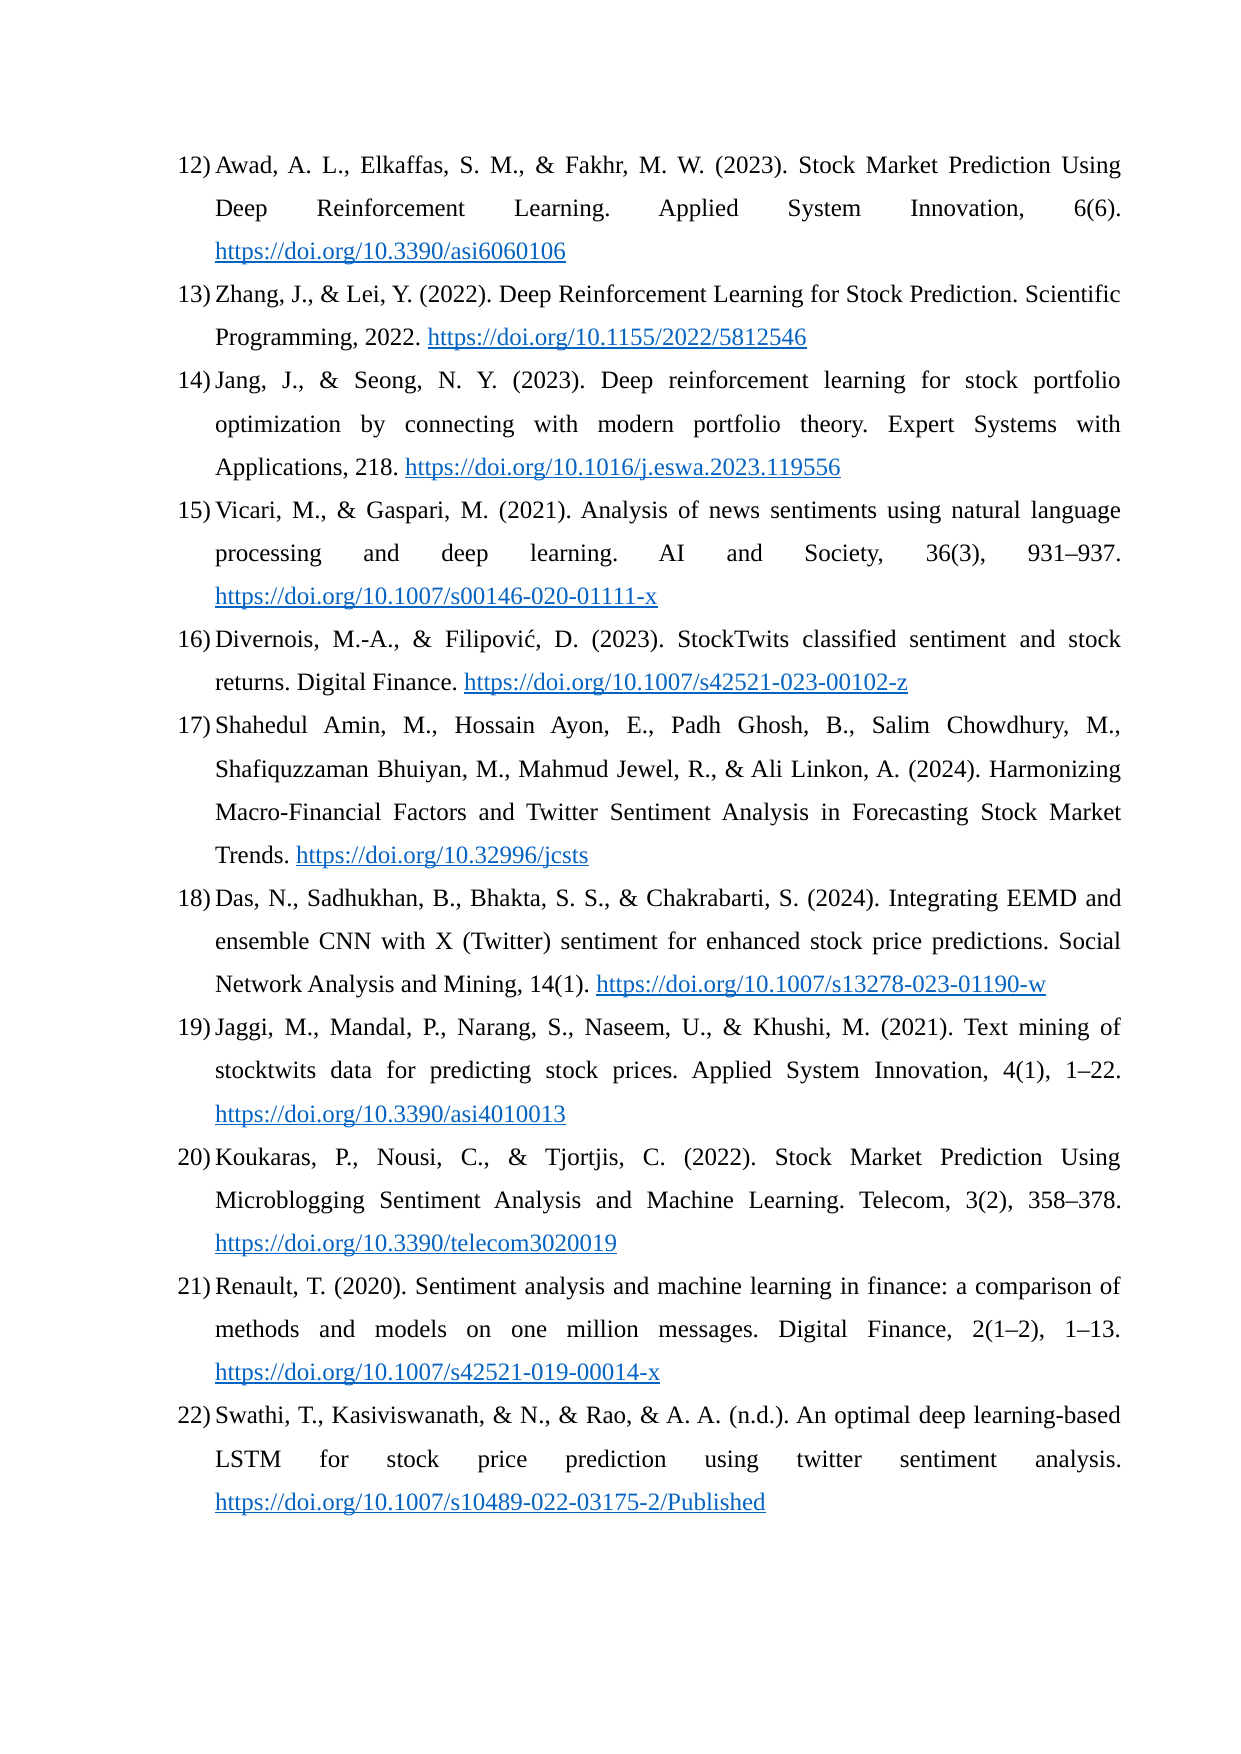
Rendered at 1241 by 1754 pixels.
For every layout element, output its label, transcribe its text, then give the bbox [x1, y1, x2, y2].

list Zhang, J., & Lei, Y. (2022). Deep Reinforcement Learning for Stock Prediction. Scientific Programming, 2022. https://doi.org/10.1155/2022/5812546 [177, 279, 1122, 351]
list Das, N., Sadhukhan, B., Bhakta, S. S., & Chakrabarti, S. (2024). Integrating EEMD and ensemble CNN with X (Twitter) sentiment for enhanced stock price predictions. Social Network Analysis and Mining, 14(1). https://doi.org/10.1007/s13278-023-01190-w [177, 883, 1122, 998]
list Renault, T. (2020). Sentiment analysis and machine learning in finance: a comparison of methods and models on one million messages. Digital Finance, 2(1–2), 1–13. https://doi.org/10.1007/s42521-019-00014-x [177, 1271, 1122, 1386]
list Vicari, M., & Gaspari, M. (2021). Analysis of news sentiments using natural language processing and deep learning. AI and Society, 36(3), 931–937. https://doi.org/10.1007/s00146-020-01111-x [177, 495, 1122, 610]
list Jaggi, M., Mandal, P., Narang, S., Naseem, U., & Khushi, M. (2021). Text mining of stocktwits data for predicting stock prices. Applied System Innovation, 4(1), 1–22. https://doi.org/10.3390/asi4010013 [177, 1012, 1122, 1127]
list Awad, A. L., Elkaffas, S. M., & Fakhr, M. W. (2023). Stock Market Prediction Using Deep Reinforcement Learning. Applied System Innovation, 6(6). https://doi.org/10.3390/asi6060106 [177, 150, 1122, 265]
list Jang, J., & Seong, N. Y. (2023). Deep reinforcement learning for stock portfolio optimization by connecting with modern portfolio theory. Expert Systems with Applications, 218. https://doi.org/10.1016/j.eswa.2023.119556 [177, 366, 1122, 481]
list Shahedul Amin, M., Hossain Ayon, E., Padh Ghosh, B., Salim Chowdhury, M., Shafiquzzaman Bhuiyan, M., Mahmud Jewel, R., & Ali Linkon, A. (2024). Harmonizing Macro-Financial Factors and Twitter Sentiment Analysis in Forecasting Stock Market Trends. https://doi.org/10.32996/jcsts [177, 711, 1122, 869]
list Swathi, T., Kasiviswanath, & N., & Rao, & A. A. (n.d.). An optimal deep learning-based LSTM for stock price prediction using twitter sentiment analysis. https://doi.org/10.1007/s10489-022-03175-2/Published [177, 1401, 1122, 1516]
list Koukaras, P., Nousi, C., & Tjortjis, C. (2022). Stock Market Prediction Using Microblogging Sentiment Analysis and Machine Learning. Telecom, 3(2), 358–378. https://doi.org/10.3390/telecom3020019 [177, 1142, 1122, 1257]
list Divernois, M.-A., & Filipović, D. (2023). StockTwits classified sentiment and stock returns. Digital Finance. https://doi.org/10.1007/s42521-023-00102-z [177, 624, 1122, 696]
